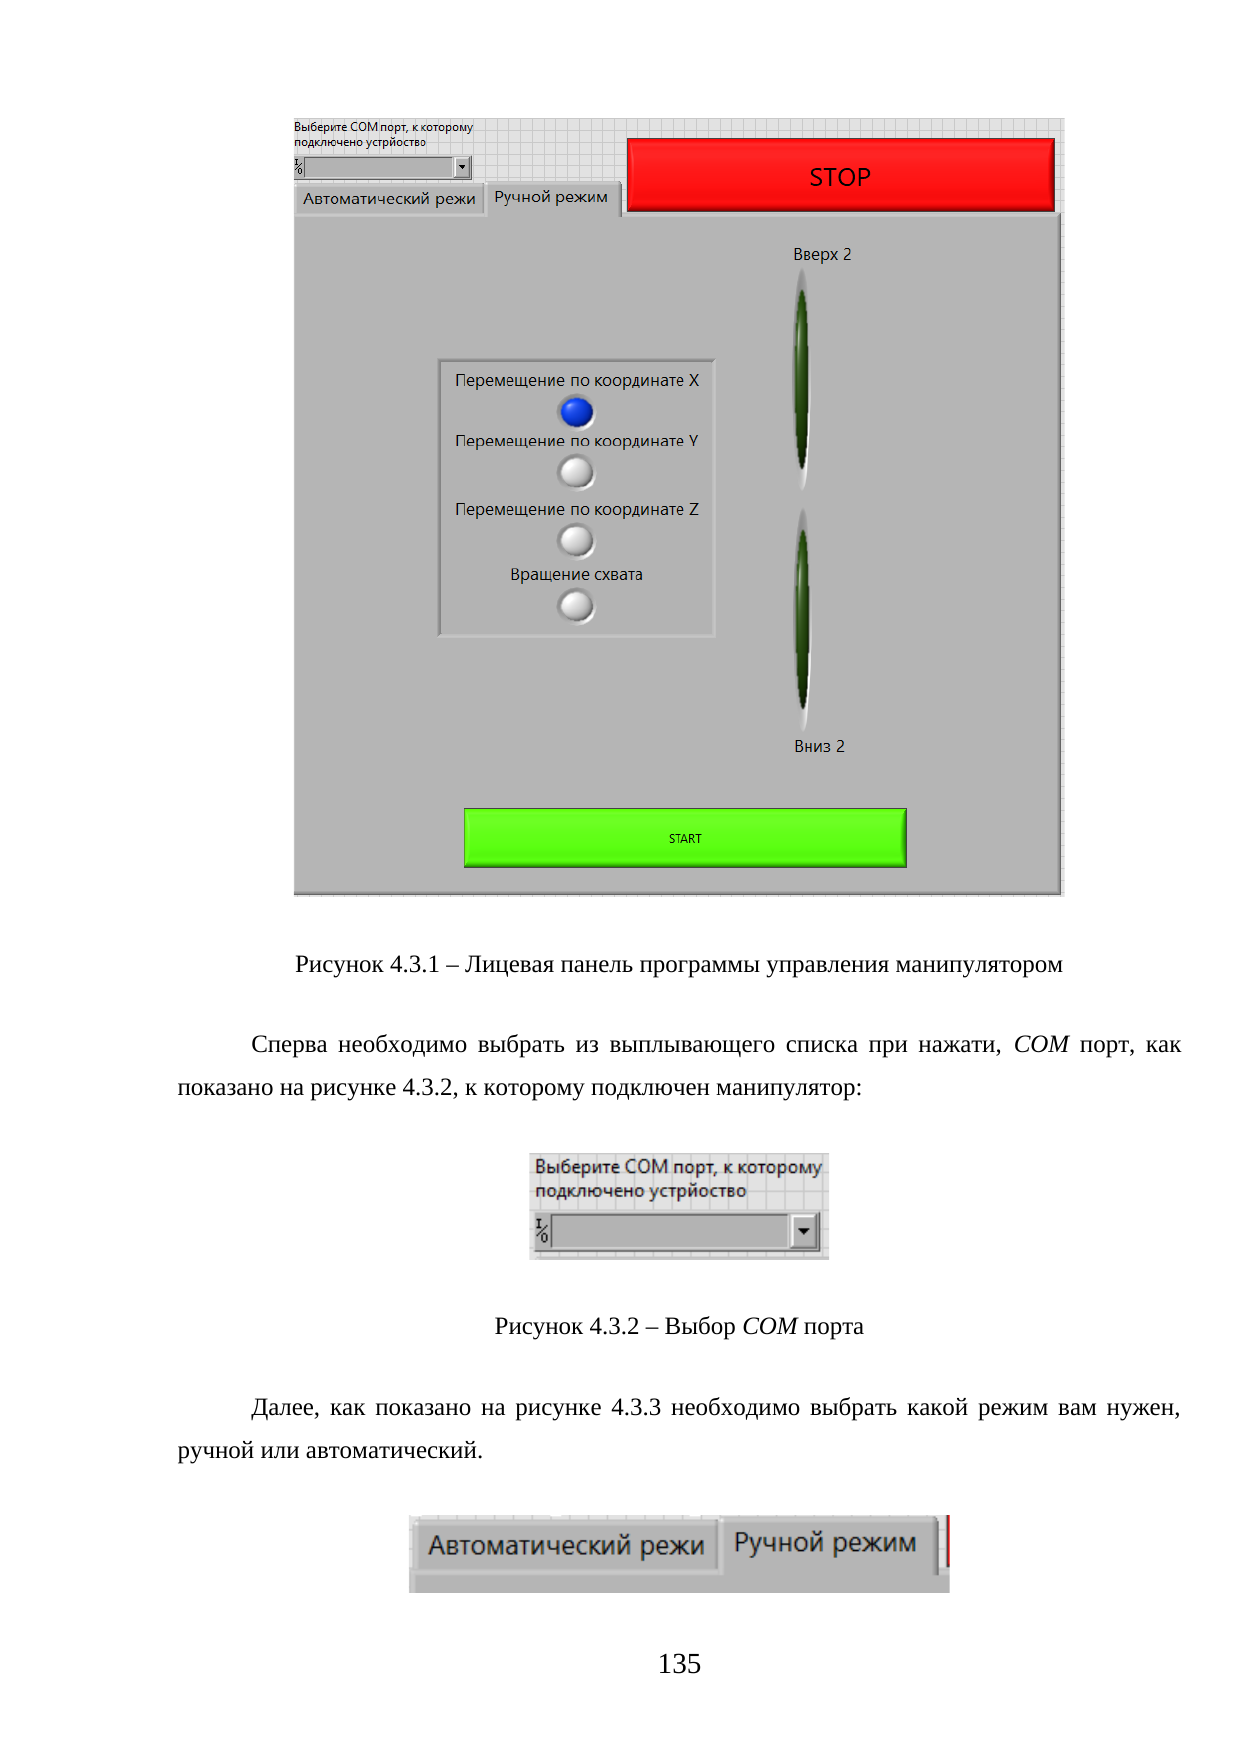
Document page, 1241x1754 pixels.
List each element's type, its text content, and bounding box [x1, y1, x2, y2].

picture [529, 1153, 830, 1260]
text Сперва необходимо выбрать из выплывающего списка при нажати, COM порт, как показано на рисунке 4.3.2, к которому подключен манипулятор: [177, 1029, 1181, 1101]
text Рисунок 4.3.1 – Лицевая панель программы управления манипулятором [177, 949, 1181, 977]
text Далее, как показано на рисунке 4.3.3 необходимо выбрать какой режим вам нужен, ручной или автоматический. [177, 1392, 1181, 1464]
picture [408, 1515, 950, 1593]
text Рисунок 4.3.2 – Выбор COM порта [177, 1311, 1181, 1340]
picture [293, 118, 1065, 897]
